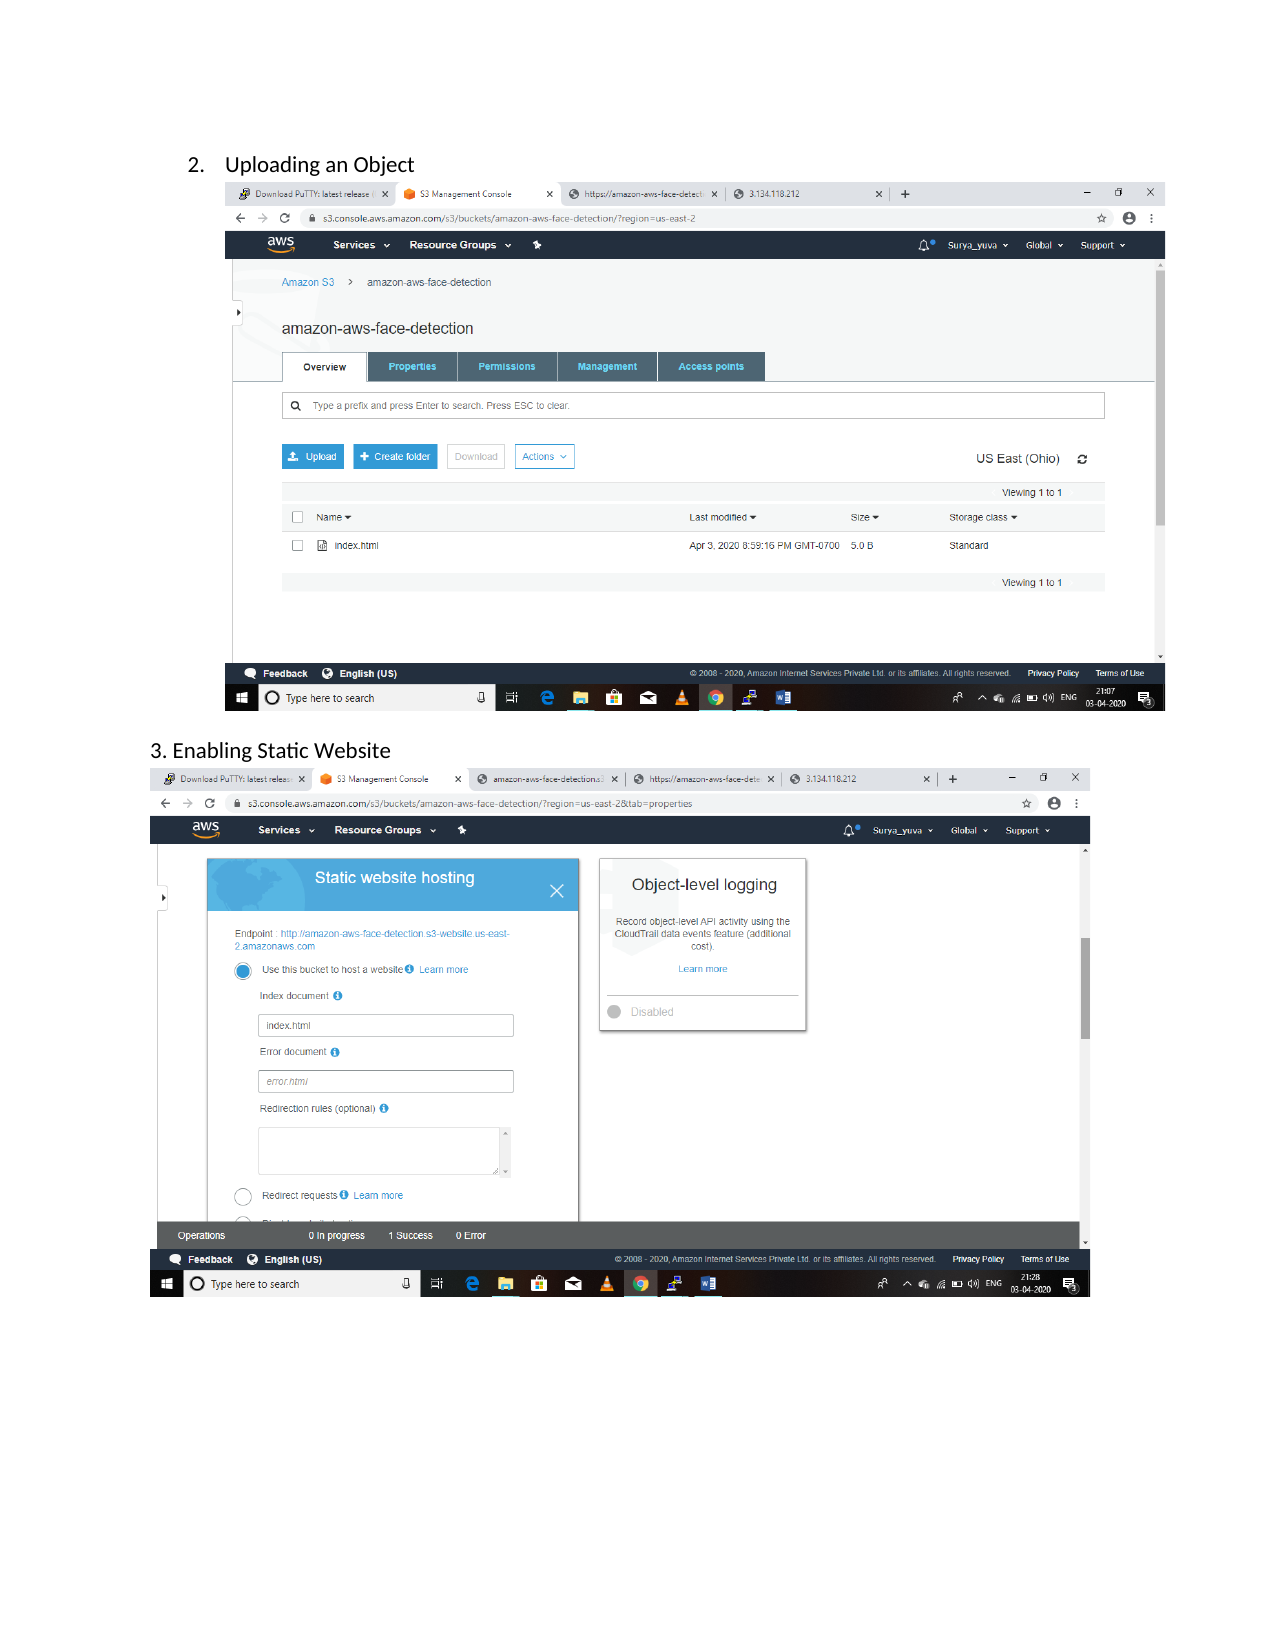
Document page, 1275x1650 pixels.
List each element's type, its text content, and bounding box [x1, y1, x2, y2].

picture [150, 768, 1091, 1297]
picture [225, 182, 1166, 711]
